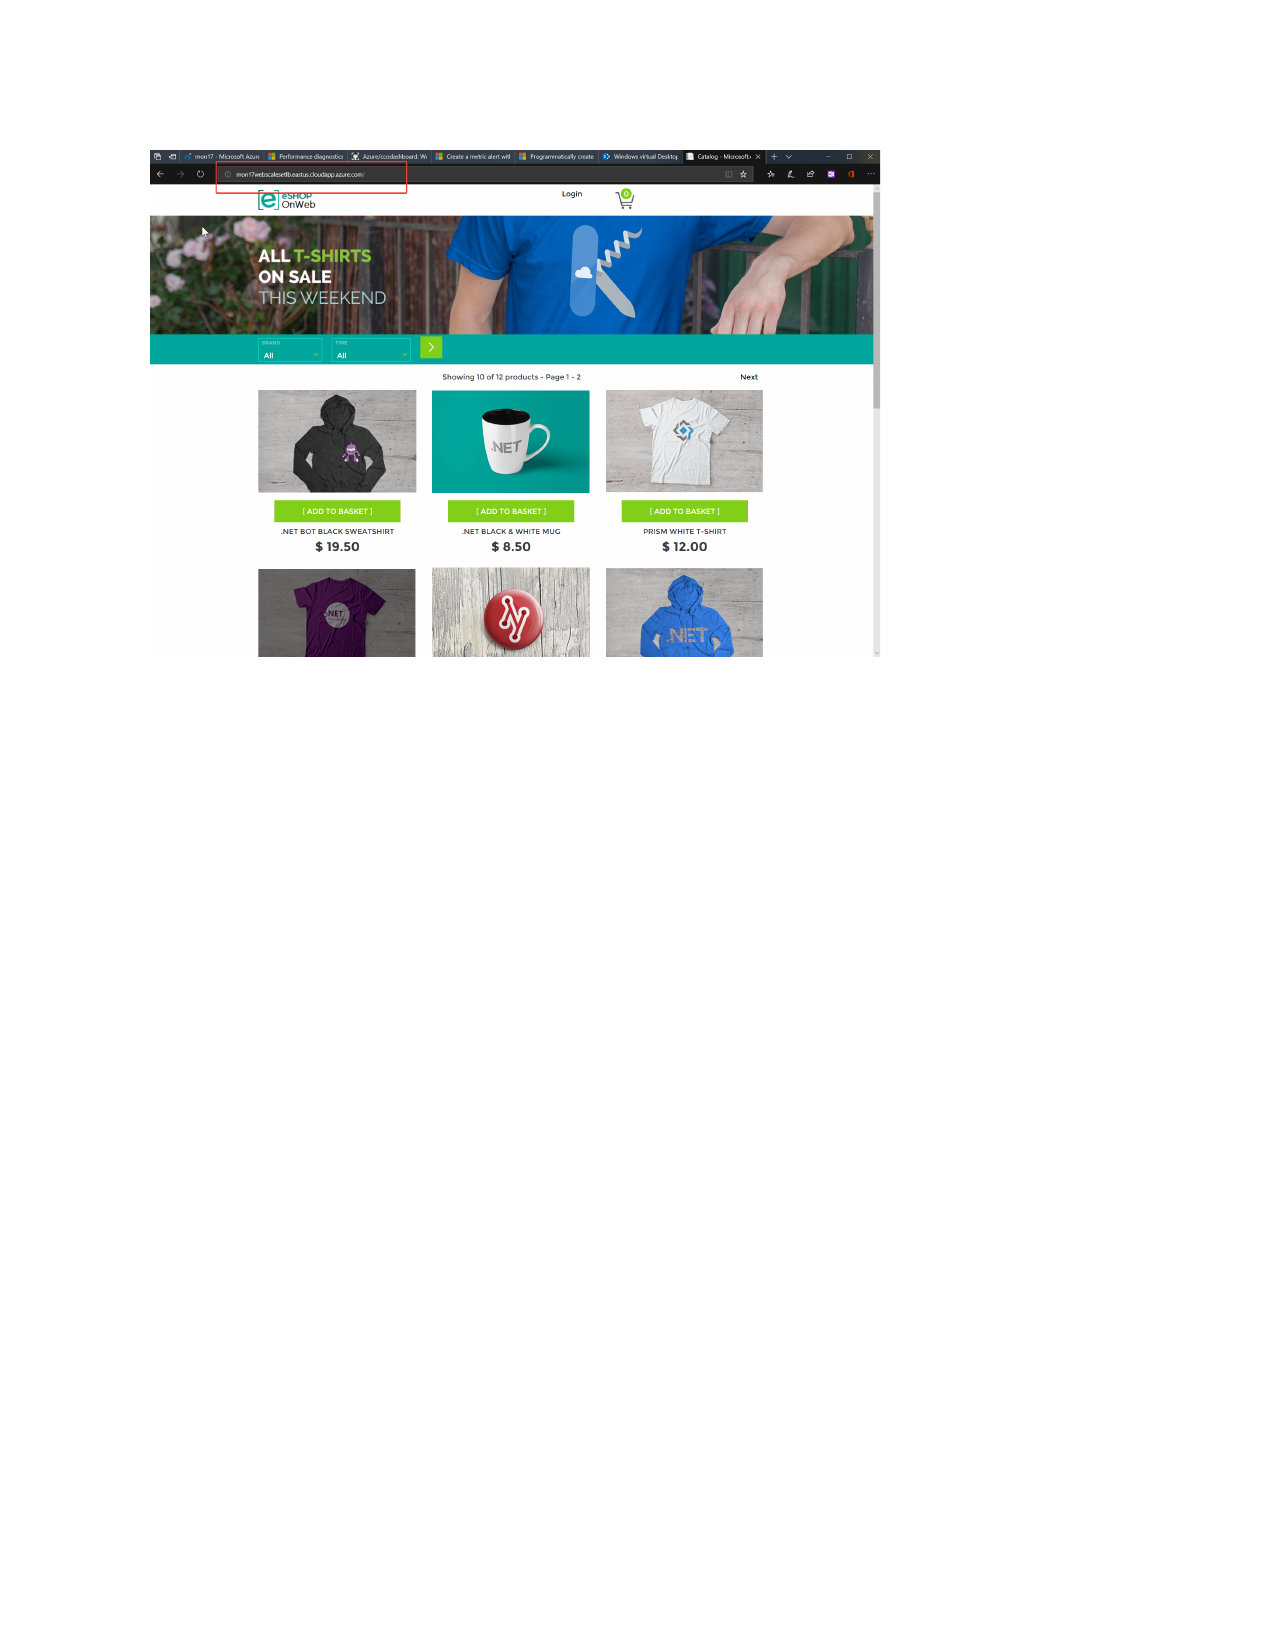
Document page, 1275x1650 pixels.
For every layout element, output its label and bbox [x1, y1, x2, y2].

picture [150, 150, 880, 657]
